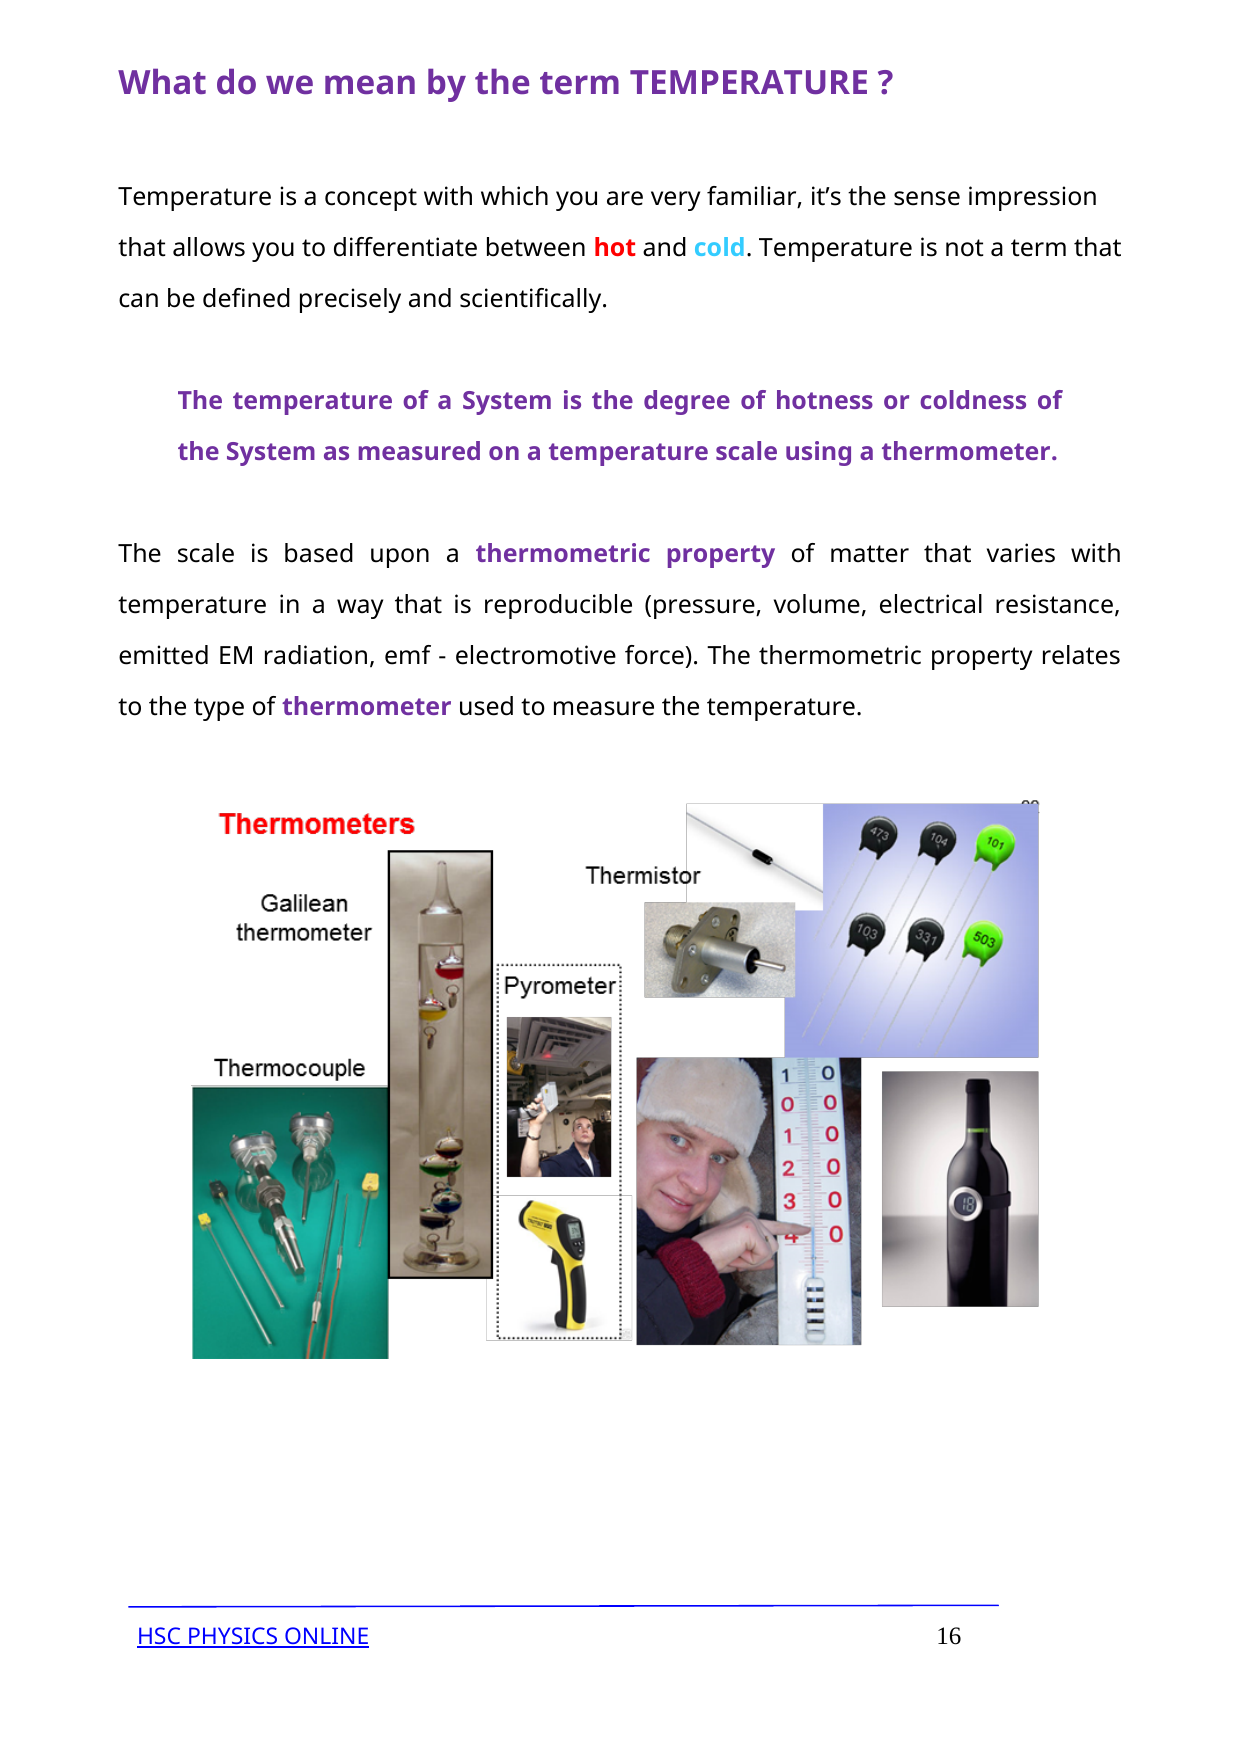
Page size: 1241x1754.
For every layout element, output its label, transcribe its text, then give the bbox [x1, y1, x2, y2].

text Temperature is a concept with which you are very familiar, it’s the sense impression that allows you to differentiate between hot and cold. Temperature is not a term that can be defined precisely and scientifically. [118, 178, 1122, 314]
text What do we mean by the term TEMPERATURE ? [118, 59, 1122, 104]
text The temperature of a System is the degree of hotness or coldness of the System as measured on a temperature scale using a thermometer. [177, 382, 1063, 467]
picture [191, 790, 1049, 1359]
text The scale is based upon a thermometric property of matter that varies with temperature in a way that is reproducible (pressure, volume, electrical resistance, emitted EM radiation, emf - electromotive force). The thermometric property relates to the type of thermometer used to measure the temperature. [118, 536, 1122, 723]
